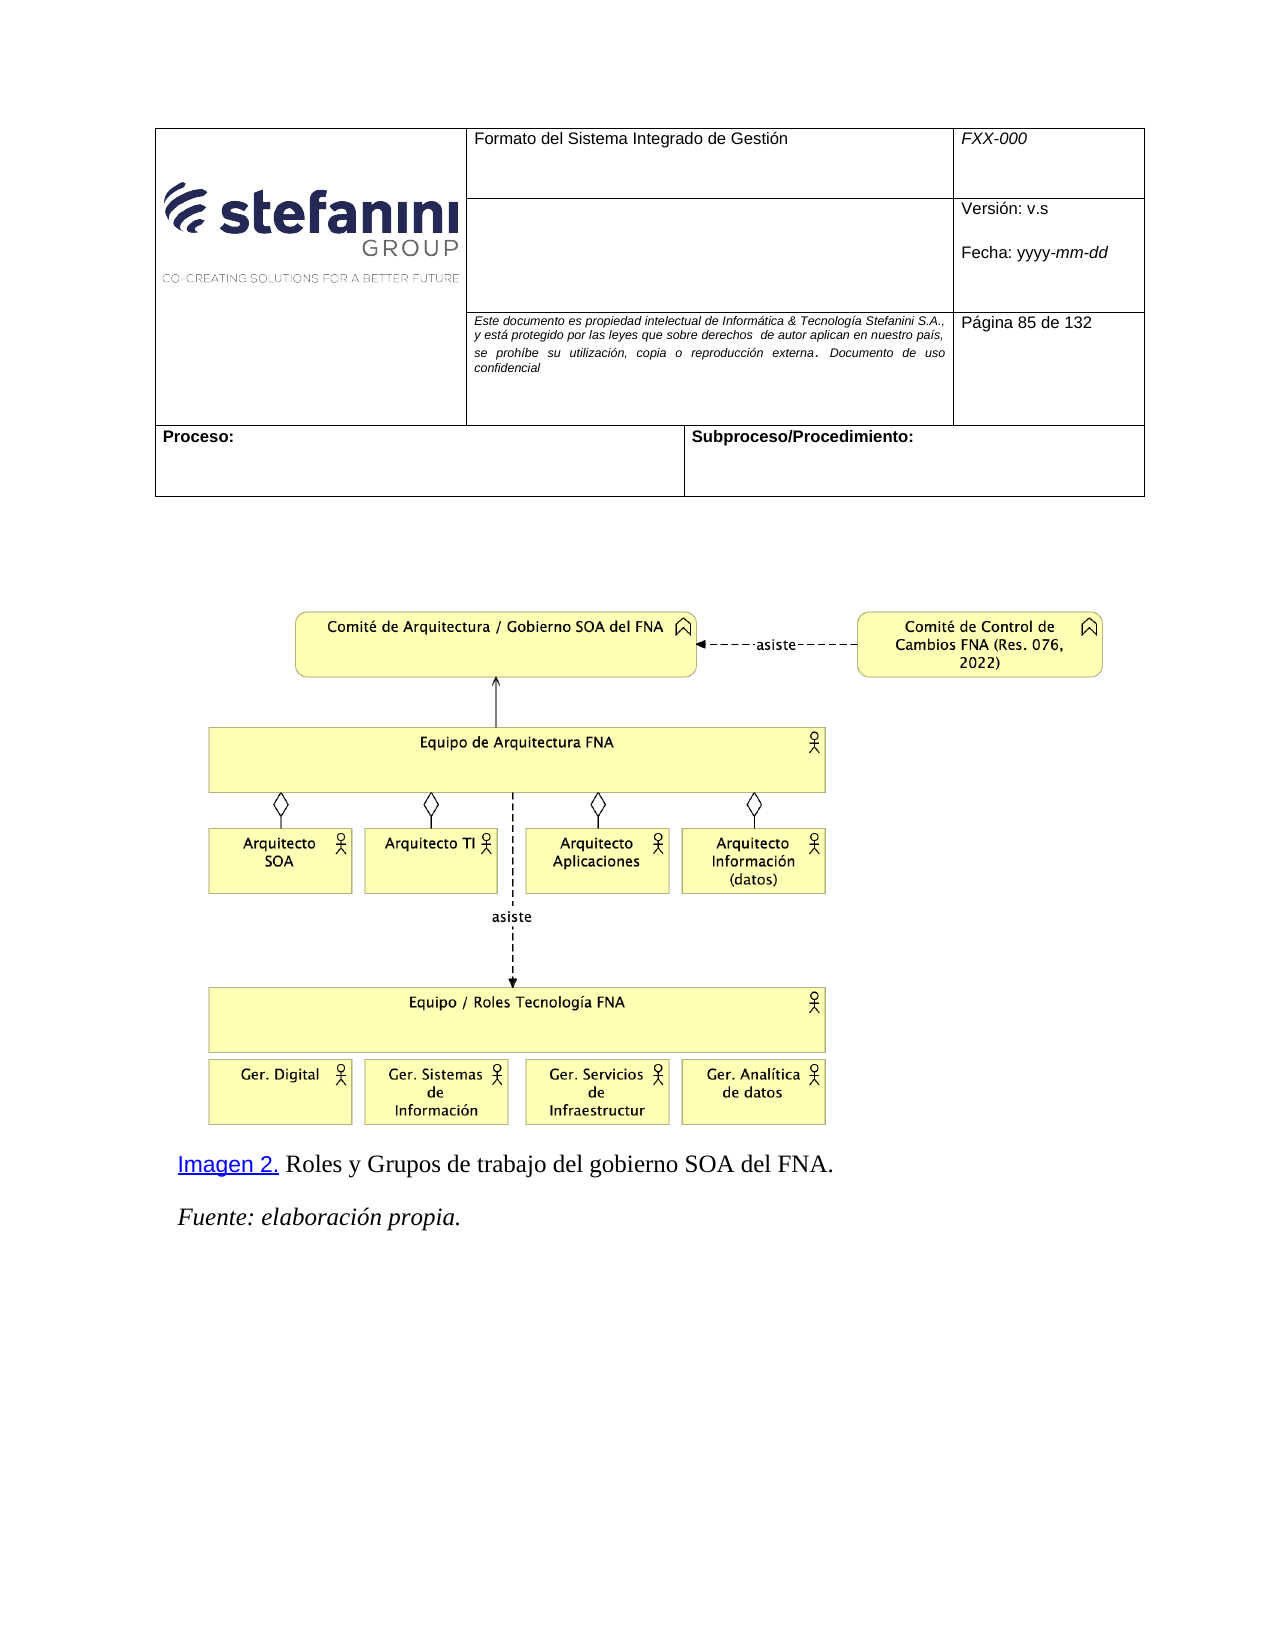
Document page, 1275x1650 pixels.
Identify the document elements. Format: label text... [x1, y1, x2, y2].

picture [162, 182, 460, 286]
picture [196, 599, 1115, 1137]
text Imagen 2. Roles y Grupos de trabajo del gobierno SOA del FNA. [177, 1149, 1098, 1177]
text Fuente: elaboración propia. [177, 1202, 1098, 1231]
